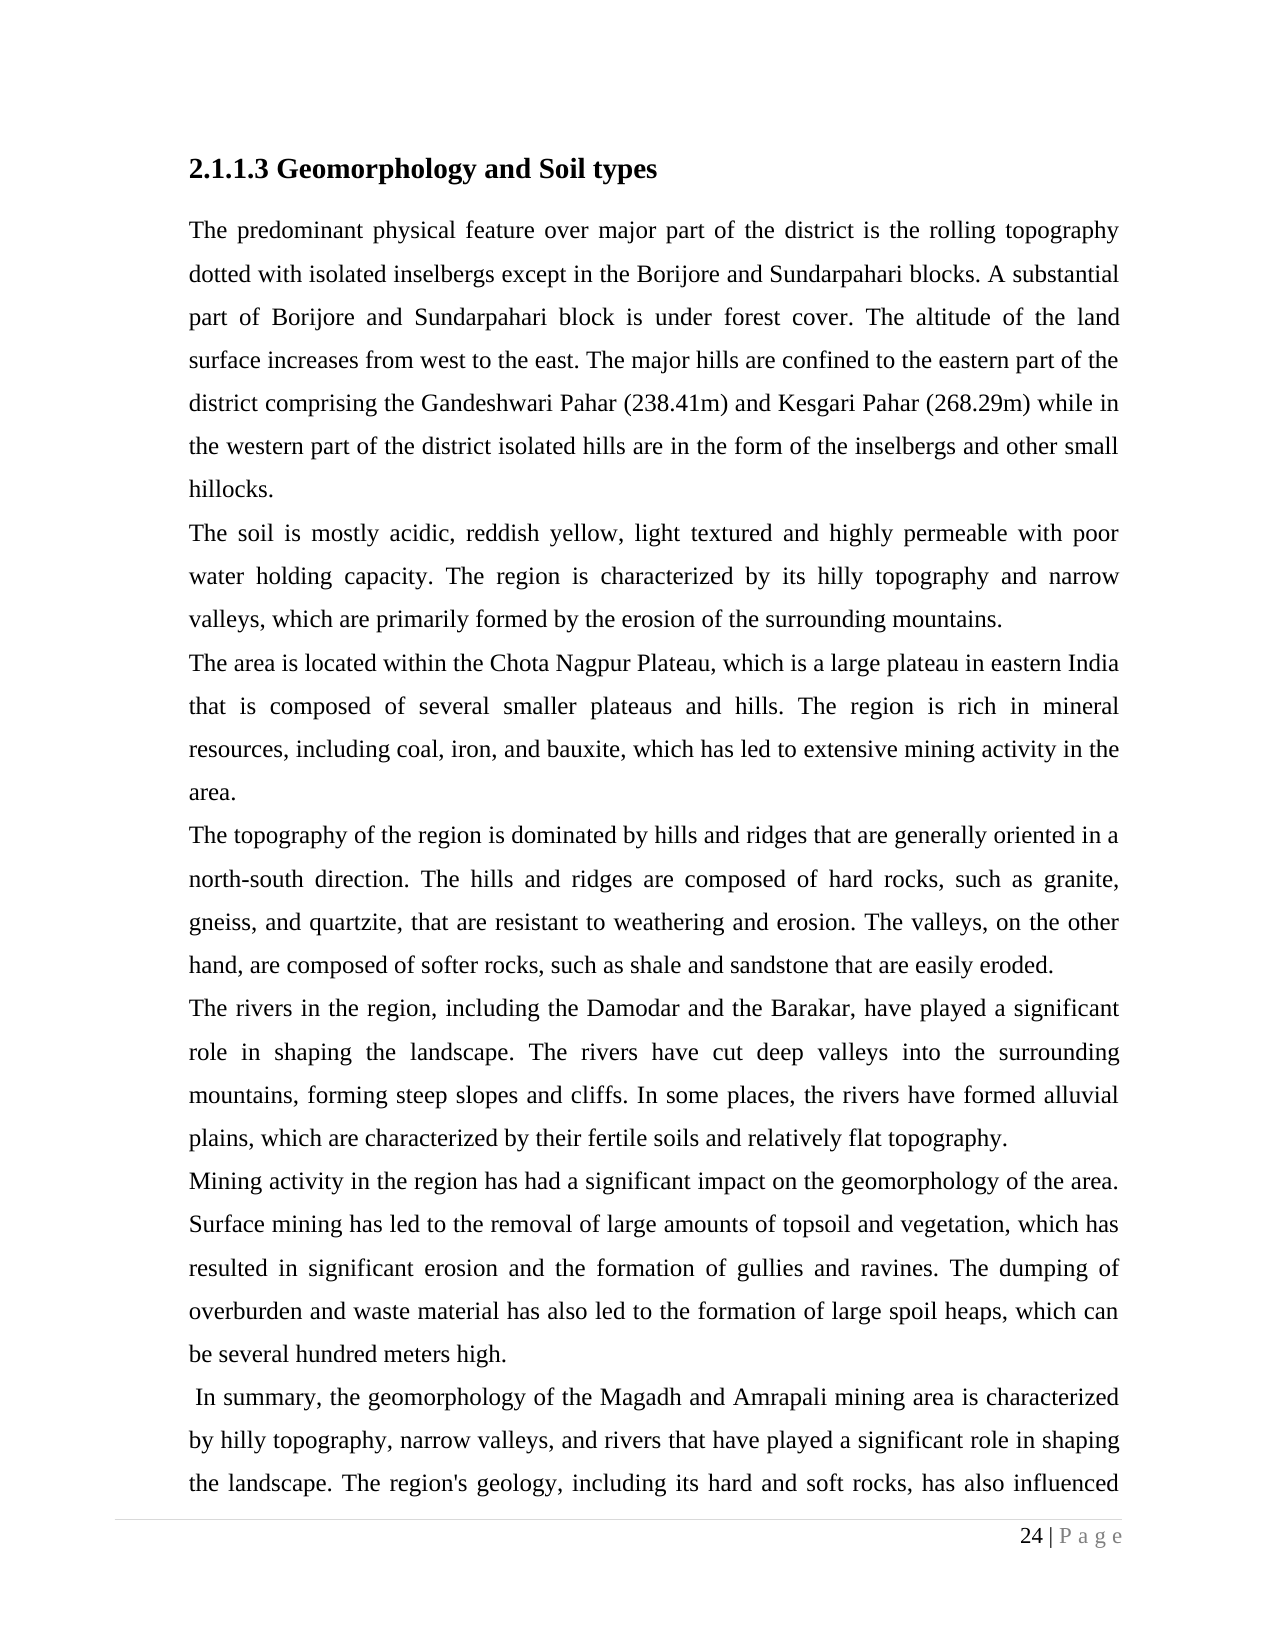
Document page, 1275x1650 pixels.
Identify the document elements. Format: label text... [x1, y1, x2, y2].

subtitle 2.1.1.3 Geomorphology and Soil types [188, 152, 1120, 185]
text The rivers in the region, including the Damodar and the Barakar, have played a significant role in shaping the landscape. The rivers have cut deep valleys into the surrounding mountains, forming steep slopes and cliffs. In some places, the rivers have formed alluvial plains, which are characterized by their fertile soils and relatively flat topography. [188, 993, 1120, 1152]
text Mining activity in the region has had a significant impact on the geomorphology of the area. Surface mining has led to the removal of large amounts of topsoil and vegetation, which has resulted in significant erosion and the formation of gullies and ravines. The dumping of overburden and waste material has also led to the formation of large spoil heaps, which can be several hundred meters high. [188, 1166, 1120, 1368]
text The soil is mostly acidic, reddish yellow, light textured and highly permeable with poor water holding capacity. The region is characterized by its hilly topography and narrow valleys, which are primarily formed by the erosion of the surrounding mountains. [188, 518, 1120, 633]
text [188, 1382, 1120, 1497]
text The predominant physical feature over major part of the district is the rolling topography dotted with isolated inselbergs except in the Borijore and Sundarpahari blocks. A substantial part of Borijore and Sundarpahari block is under forest cover. The altitude of the land surface increases from west to the east. The major hills are confined to the eastern part of the district comprising the Gandeshwari Pahar (238.41m) and Kesgari Pahar (268.29m) while in the western part of the district isolated hills are in the form of the inselbergs and other small hillocks. [188, 216, 1120, 503]
text The topography of the region is dominated by hills and ridges that are generally oriented in a north-south direction. The hills and ridges are composed of hard rocks, such as granite, gneiss, and quartzite, that are resistant to weathering and erosion. The valleys, on the other hand, are composed of softer rocks, such as shale and sandstone that are easily eroded. [188, 821, 1120, 979]
text The area is located within the Chota Nagpur Plateau, which is a large plateau in eastern India that is composed of several smaller plateaus and hills. The region is rich in mineral resources, including coal, iron, and bauxite, which has led to extensive mining activity in the area. [188, 648, 1120, 806]
